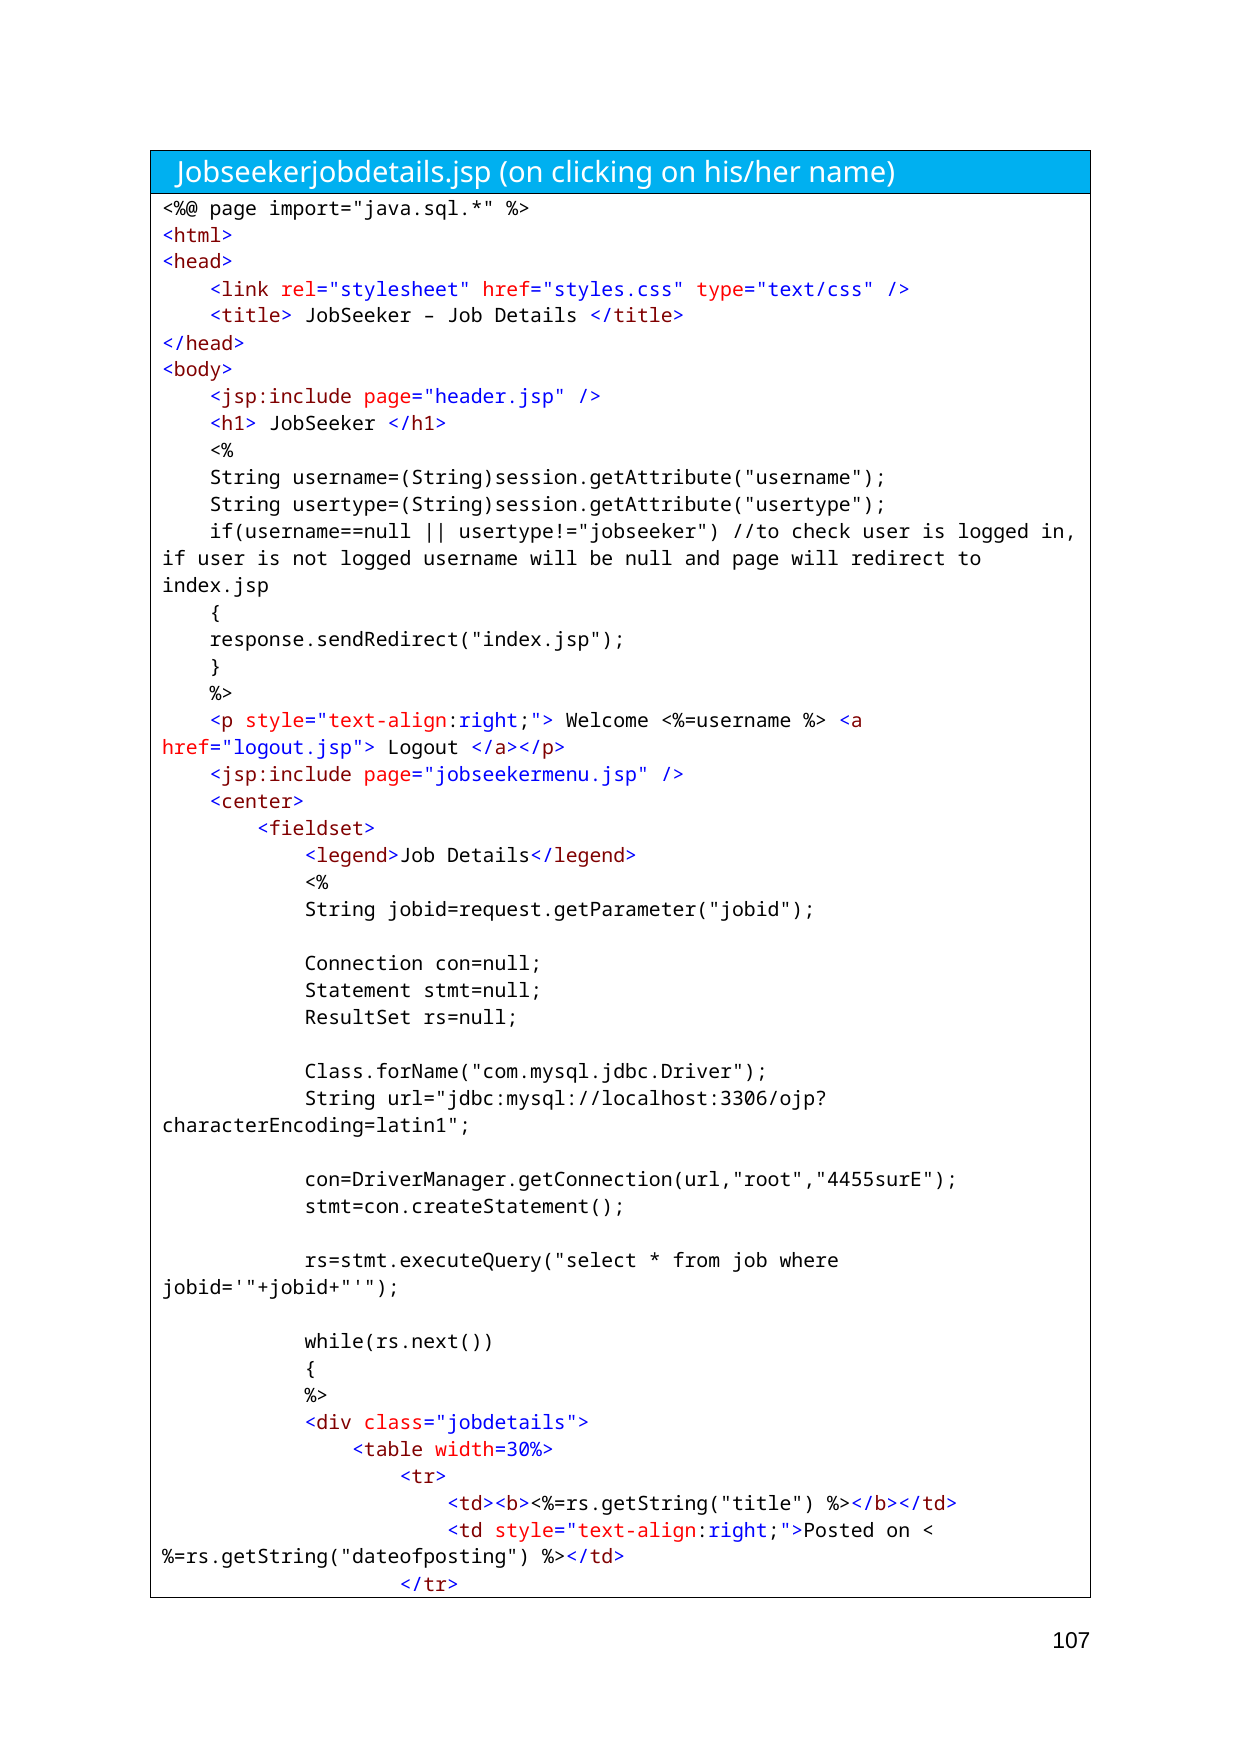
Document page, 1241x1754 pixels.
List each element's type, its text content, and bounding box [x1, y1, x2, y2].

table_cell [151, 194, 1090, 1597]
table_header Jobseekerjobdetails.jsp (on clicking on his/her name) [151, 151, 1090, 193]
